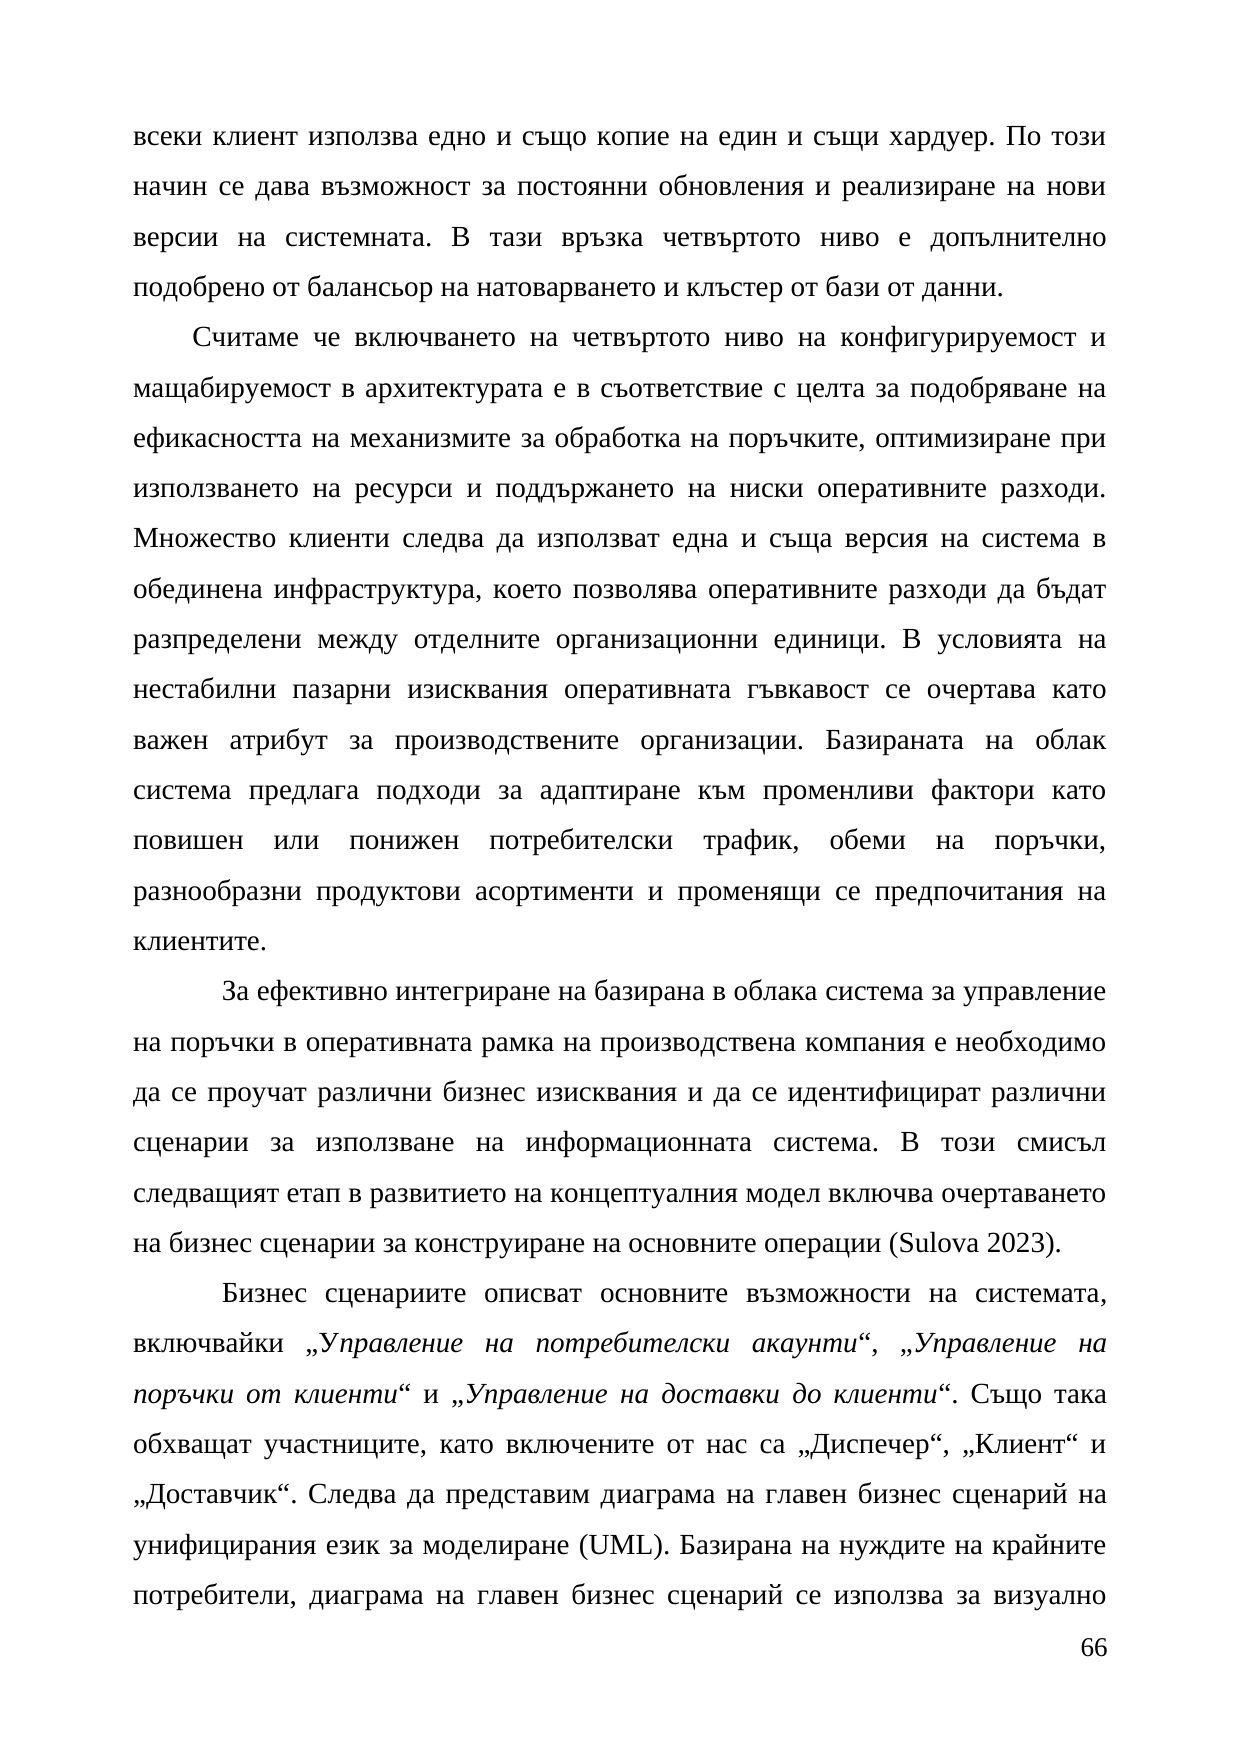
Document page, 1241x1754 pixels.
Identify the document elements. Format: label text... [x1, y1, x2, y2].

text За ефективно интегриране на базирана в облака система за управление на поръчки в оперативната рамка на производствена компания е необходимо да се проучат различни бизнес изисквания и да се идентифицират различни сценарии за използване на информационната система. В този смисъл следващият етап в развитието на концептуалния модел включва очертаването на бизнес сценарии за конструиране на основните операции (Sulova 2023). [133, 973, 1107, 1258]
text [133, 118, 1107, 303]
text Считаме че включването на четвъртото ниво на конфигурируемост и мащабируемост в архитектурата е в съответствие с целта за подобряване на ефикасността на механизмите за обработка на поръчките, оптимизиране при използването на ресурси и поддържането на ниски оперативните разходи. Множество клиенти следва да използват една и съща версия на система в обединена инфраструктура, което позволява оперативните разходи да бъдат разпределени между отделните организационни единици. В условията на нестабилни пазарни изисквания оперативната гъвкавост се очертава като важен атрибут за производствените организации. Базираната на облак система предлага подходи за адаптиране към променливи фактори като повишен или понижен потребителски трафик, обеми на поръчки, разнообразни продуктови асортименти и променящи се предпочитания на клиентите. [133, 319, 1107, 957]
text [133, 1275, 1107, 1611]
